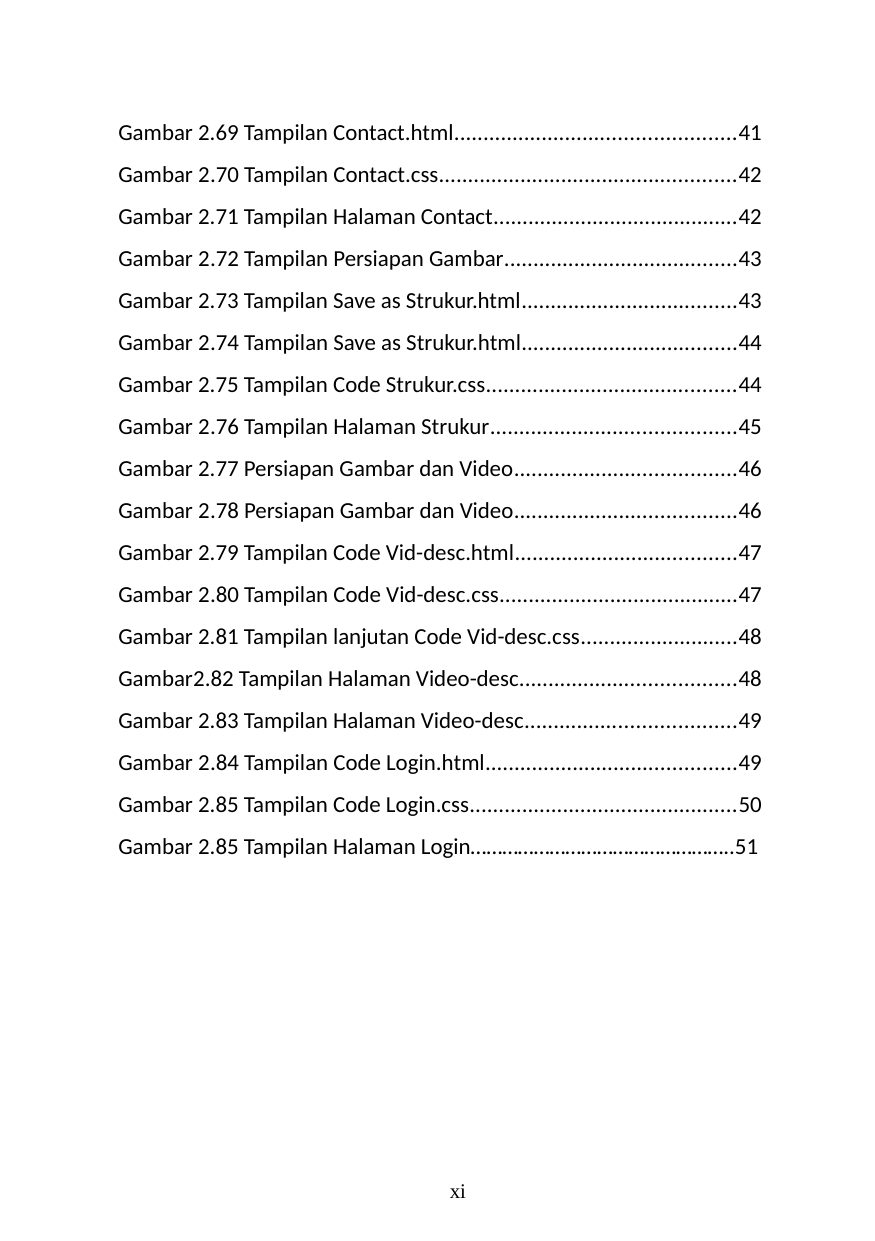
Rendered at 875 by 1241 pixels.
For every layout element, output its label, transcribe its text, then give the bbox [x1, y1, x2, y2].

text Gambar 2.77 Persiapan Gambar dan Video 46 [118, 454, 797, 482]
text Gambar 2.81 Tampilan lanjutan Code Vid-desc.css 48 [118, 622, 797, 650]
text Gambar 2.85 Tampilan Code Login.css 50 [118, 790, 797, 818]
text Gambar2.82 Tampilan Halaman Video-desc 48 [118, 664, 797, 692]
text Gambar 2.71 Tampilan Halaman Contact 42 [118, 202, 797, 230]
text Gambar 2.76 Tampilan Halaman Strukur 45 [118, 412, 797, 440]
text Gambar 2.70 Tampilan Contact.css 42 [118, 160, 797, 188]
text Gambar 2.69 Tampilan Contact.html 41 [118, 118, 797, 146]
text Gambar 2.78 Persiapan Gambar dan Video 46 [118, 496, 797, 524]
text Gambar 2.83 Tampilan Halaman Video-desc 49 [118, 706, 797, 734]
text Gambar 2.72 Tampilan Persiapan Gambar 43 [118, 244, 797, 272]
text Gambar 2.74 Tampilan Save as Strukur.html 44 [118, 328, 797, 356]
text Gambar 2.84 Tampilan Code Login.html 49 [118, 748, 797, 776]
text Gambar 2.73 Tampilan Save as Strukur.html 43 [118, 286, 797, 314]
text Gambar 2.80 Tampilan Code Vid-desc.css 47 [118, 580, 797, 608]
text Gambar 2.75 Tampilan Code Strukur.css 44 [118, 370, 797, 398]
text Gambar 2.79 Tampilan Code Vid-desc.html 47 [118, 538, 797, 566]
text Gambar 2.85 Tampilan Halaman Login…………………………………………..51 [118, 832, 797, 860]
